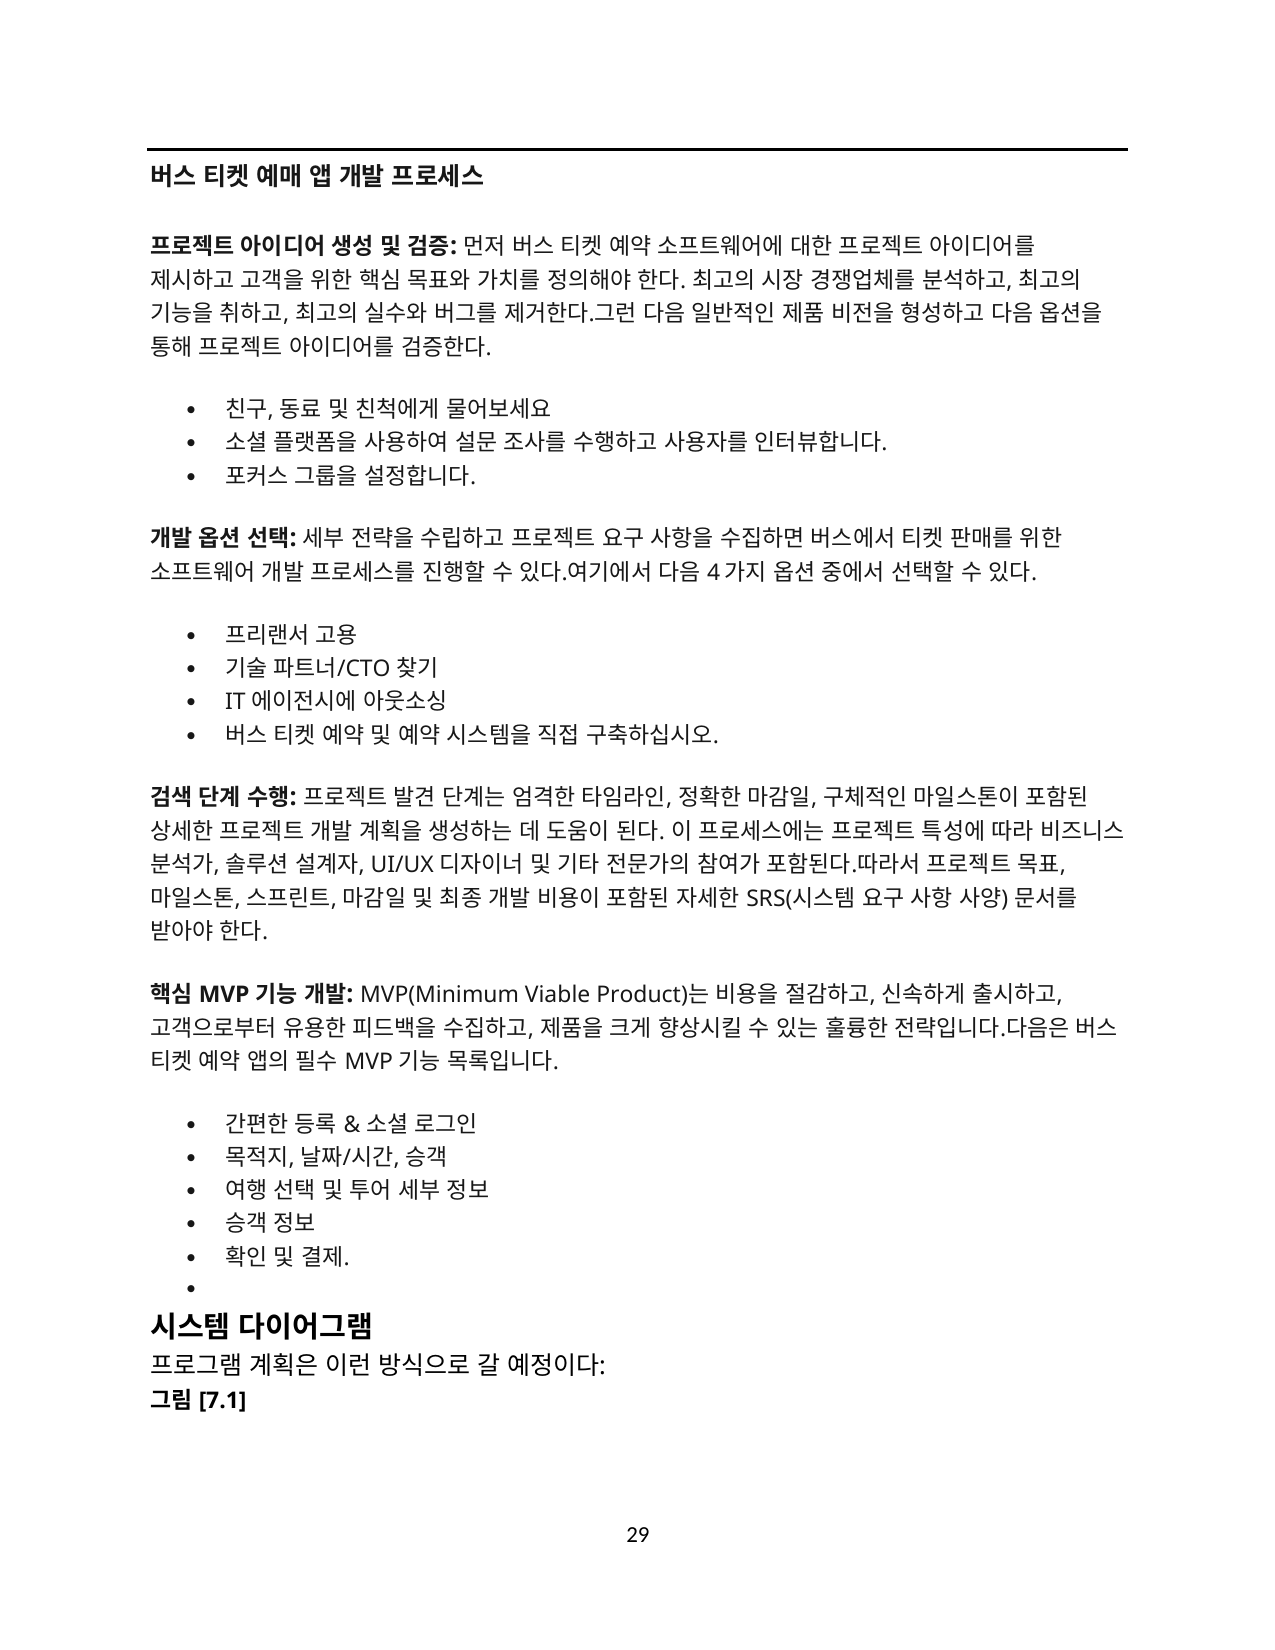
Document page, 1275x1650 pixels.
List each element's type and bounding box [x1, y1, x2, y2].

table_cell [147, 151, 1128, 1418]
